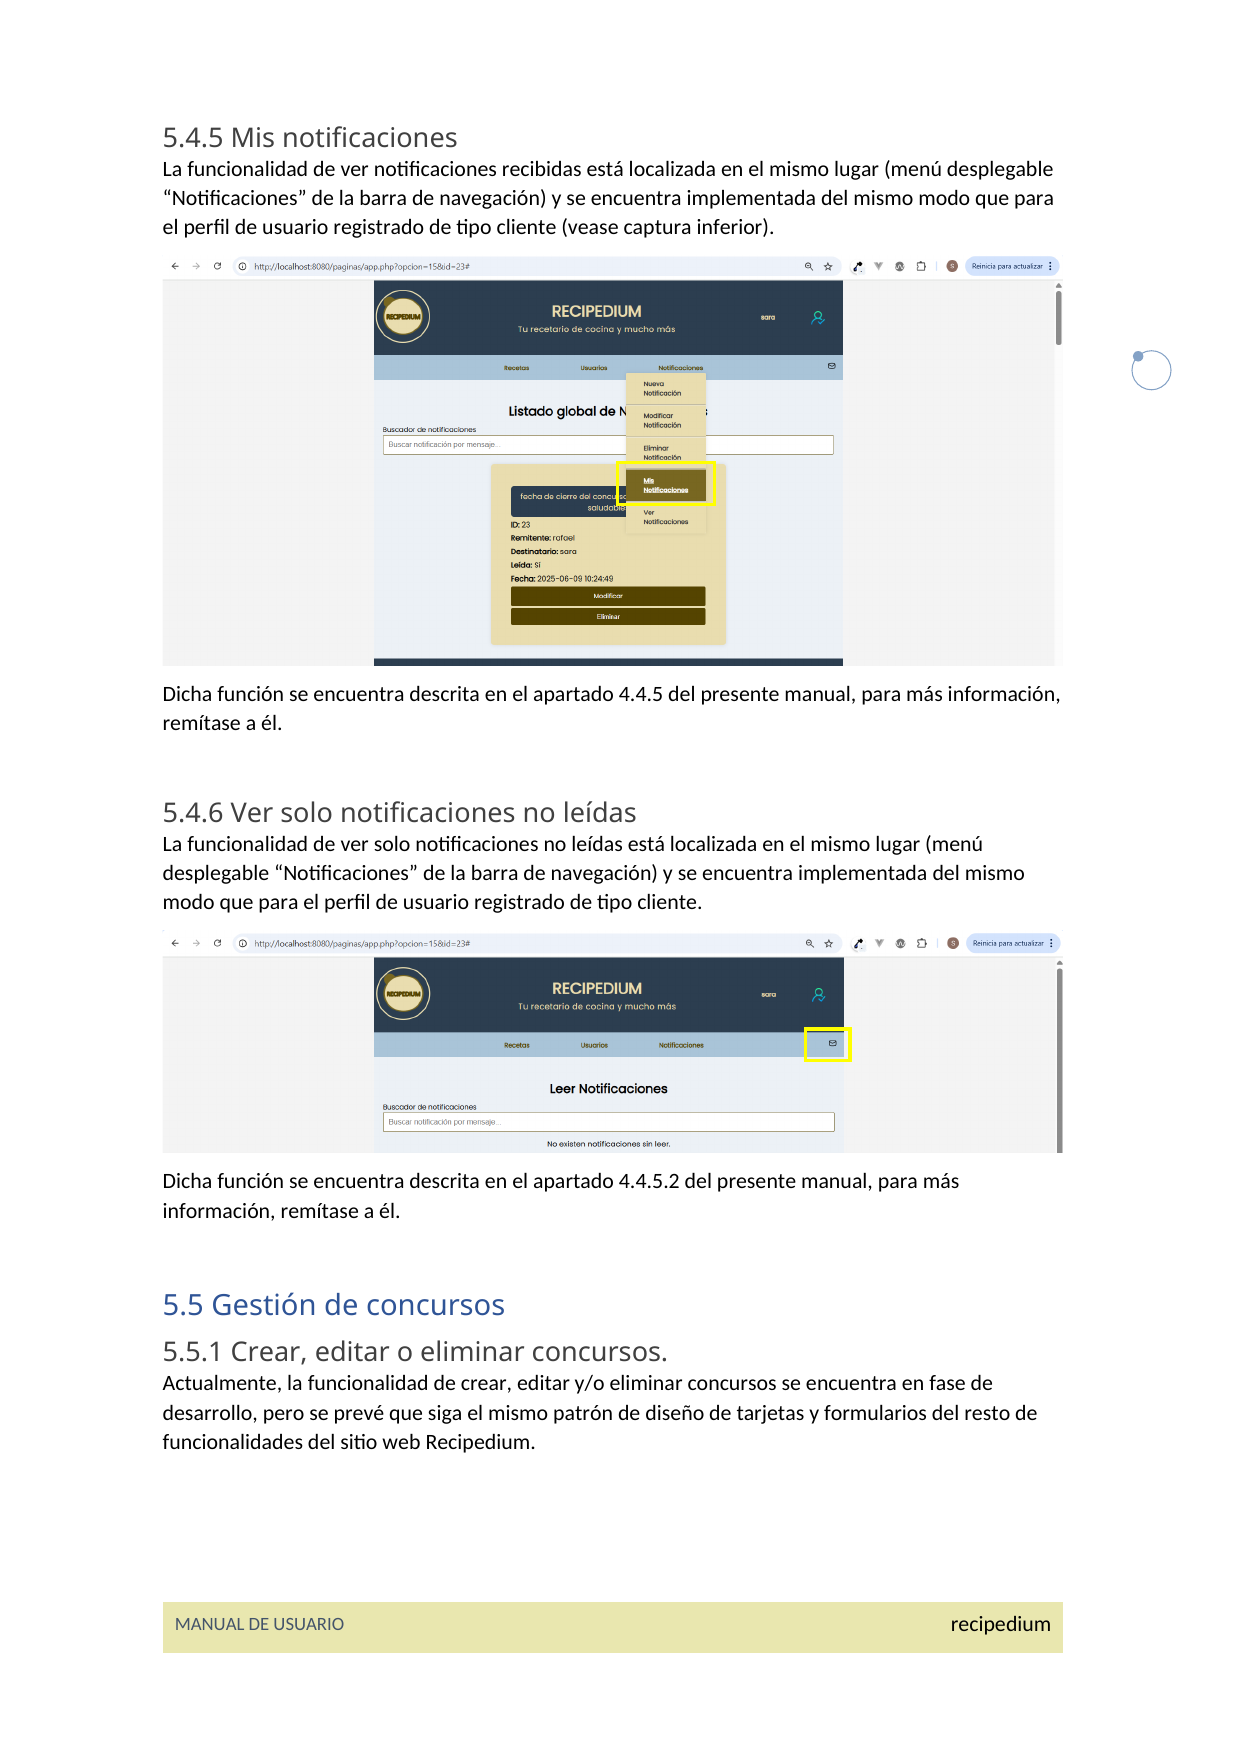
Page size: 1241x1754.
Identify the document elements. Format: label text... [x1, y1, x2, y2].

text La funcionalidad de ver solo notificaciones no leídas está localizada en el mismo lugar (menú desplegable “Notificaciones” de la barra de navegación) y se encuentra implementada del mismo modo que para el perfil de usuario registrado de tipo cliente. [162, 830, 1063, 915]
text Dicha función se encuentra descrita en el apartado 4.4.5.2 del presente manual, para más información, remítase a él. [162, 1167, 1063, 1223]
text Actualmente, la funcionalidad de crear, editar y/o eliminar concursos se encuentra en fase de desarrollo, pero se prevé que siga el mismo patrón de diseño de tarjetas y formularios del resto de funcionalidades del sitio web Recipedium. [162, 1369, 1063, 1454]
subtitle 5.4.5 Mis notificaciones [162, 118, 1063, 155]
subtitle 5.5 Gestión de concursos [162, 1284, 1063, 1324]
text Dicha función se encuentra descrita en el apartado 4.4.5 del presente manual, para más información, remítase a él. [162, 680, 1063, 736]
subtitle 5.4.6 Ver solo notificaciones no leídas [162, 793, 1063, 830]
subtitle 5.5.1 Crear, editar o eliminar concursos. [162, 1332, 1063, 1369]
picture [162, 255, 1063, 666]
picture [162, 930, 1063, 1153]
text La funcionalidad de ver notificaciones recibidas está localizada en el mismo lugar (menú desplegable “Notificaciones” de la barra de navegación) y se encuentra implementada del mismo modo que para el perfil de usuario registrado de tipo cliente (vease captura inferior). [162, 155, 1063, 240]
